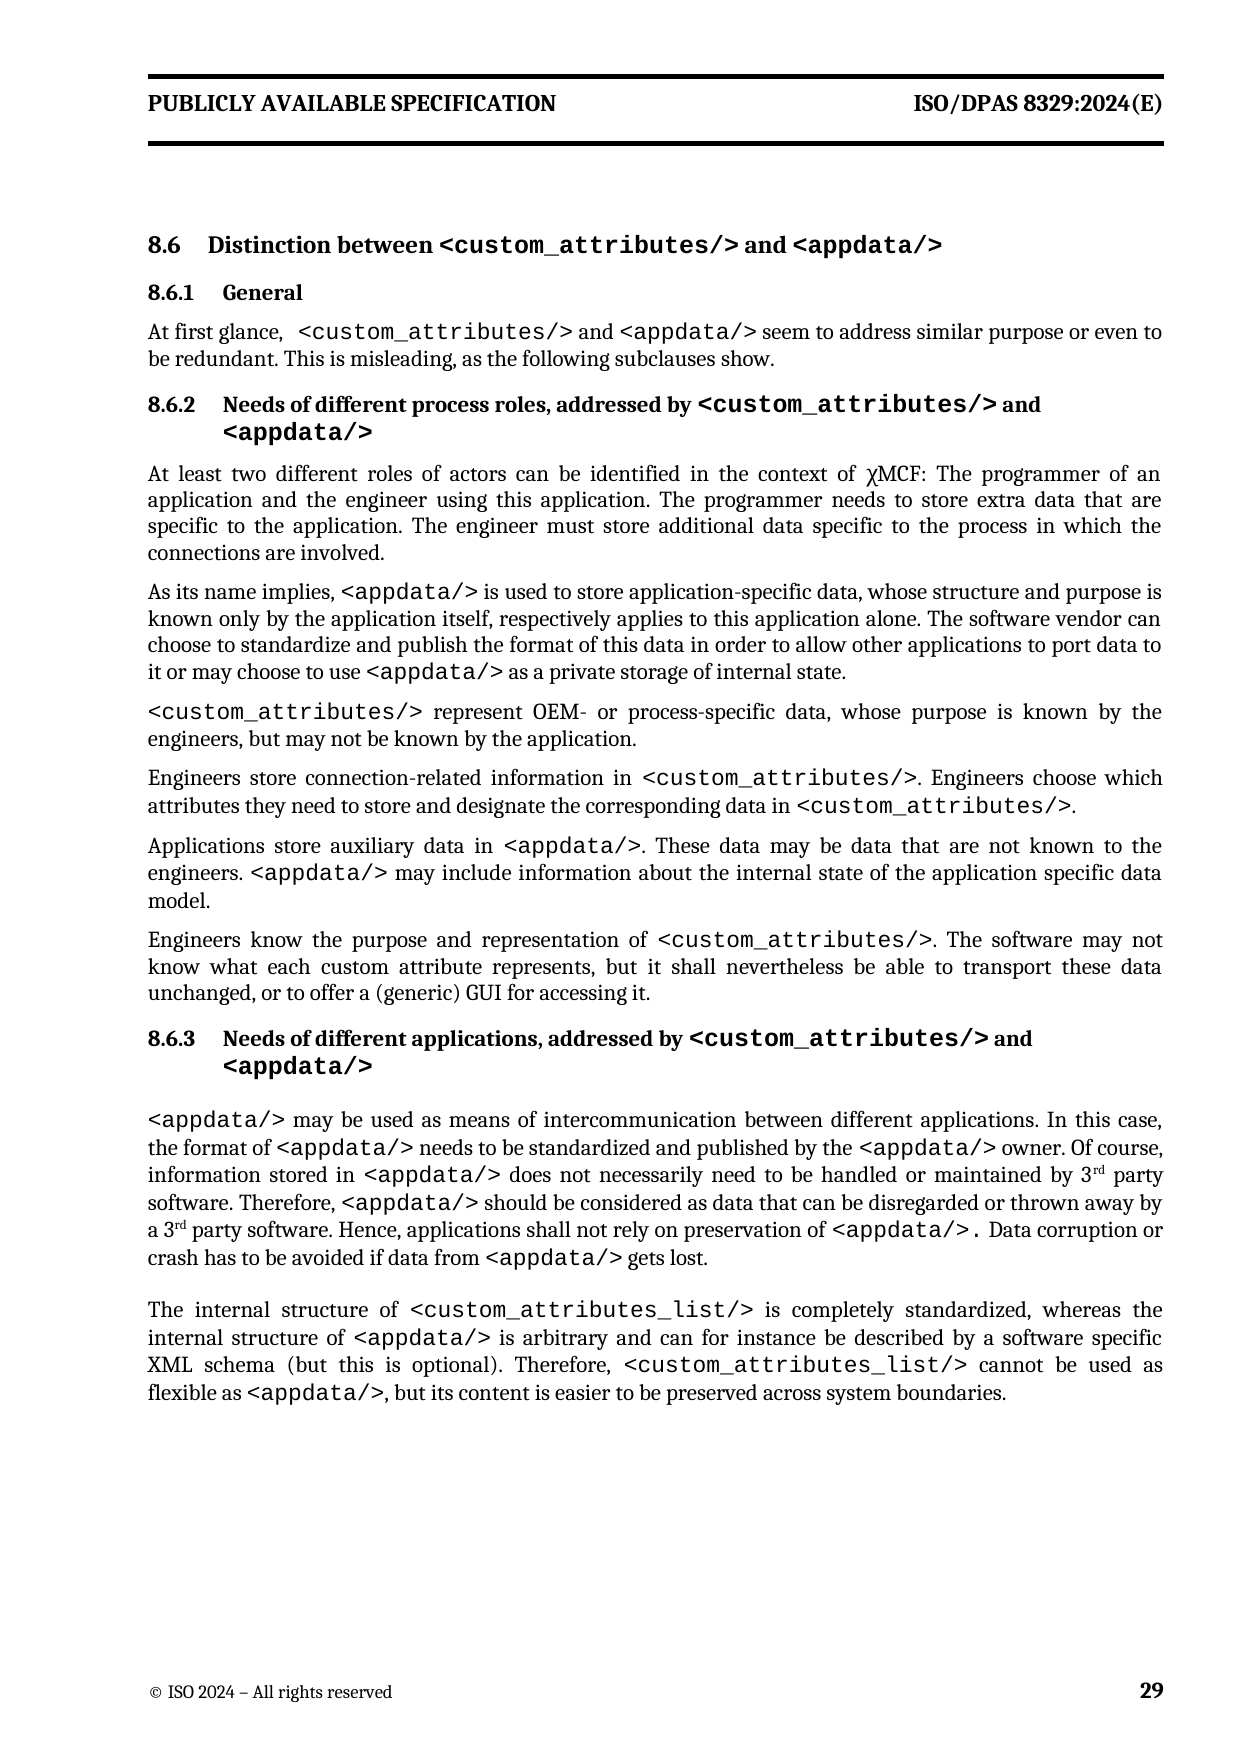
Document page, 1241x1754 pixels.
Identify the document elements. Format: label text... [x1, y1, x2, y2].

subtitle Needs of different applications, addressed by <custom_attributes/> and <appdata/> [148, 1025, 1163, 1082]
subtitle General [148, 280, 1163, 306]
text Engineers know the purpose and representation of <custom_attributes/>. The software may not know what each custom attribute represents, but it shall nevertheless be able to transport these data unchanged, or to offer a (generic) GUI for accessing it. [148, 926, 1163, 1007]
text Applications store auxiliary data in <appdata/>. These data may be data that are not known to the engineers. <appdata/> may include information about the internal state of the application specific data model. [148, 832, 1163, 914]
text <custom_attributes/> represent OEM- or process-specific data, whose purpose is known by the engineers, but may not be known by the application. [148, 699, 1163, 752]
text The internal structure of <custom_attributes_list/> is completely standardized, whereas the internal structure of <appdata/> is arbitrary and can for instance be described by a software specific XML schema (but this is optional). Therefore, <custom_attributes_list/> cannot be used as flexible as <appdata/>, but its content is easier to be preserved across system boundaries. [148, 1297, 1163, 1407]
text At least two different roles of actors can be identified in the context of χMCF: The programmer of an application and the engineer using this application. The programmer needs to store extra data that are specific to the application. The engineer must store additional data specific to the process in which the connections are involved. [148, 461, 1163, 566]
text As its name implies, <appdata/> is used to store application-specific data, whose structure and purpose is known only by the application itself, respectively applies to this application alone. The software vendor can choose to standardize and publish the format of this data in order to allow other applications to port data to it or may choose to use <appdata/> as a private storage of internal state. [148, 578, 1163, 686]
subtitle Distinction between <custom_attributes/> and <appdata/> [148, 231, 1163, 261]
text <appdata/> may be used as means of intercommunication between different applications. In this case, the format of <appdata/> needs to be standardized and published by the <appdata/> owner. Of course, information stored in <appdata/> does not necessarily need to be handled or maintained by 3rd party software. Therefore, <appdata/> should be considered as data that can be disregarded or thrown away by a 3rd party software. Hence, applications shall not rely on preservation of <appdata/>. Data corruption or crash has to be avoided if data from <appdata/> gets lost. [148, 1107, 1163, 1272]
subtitle Needs of different process roles, addressed by <custom_attributes/> and <appdata/> [148, 391, 1163, 448]
text Engineers store connection-related information in <custom_attributes/>. Engineers choose which attributes they need to store and designate the corresponding data in <custom_attributes/>. [148, 765, 1163, 820]
text At first glance, <custom_attributes/> and <appdata/> seem to address similar purpose or even to be redundant. This is misleading, as the following subclauses show. [148, 319, 1163, 373]
